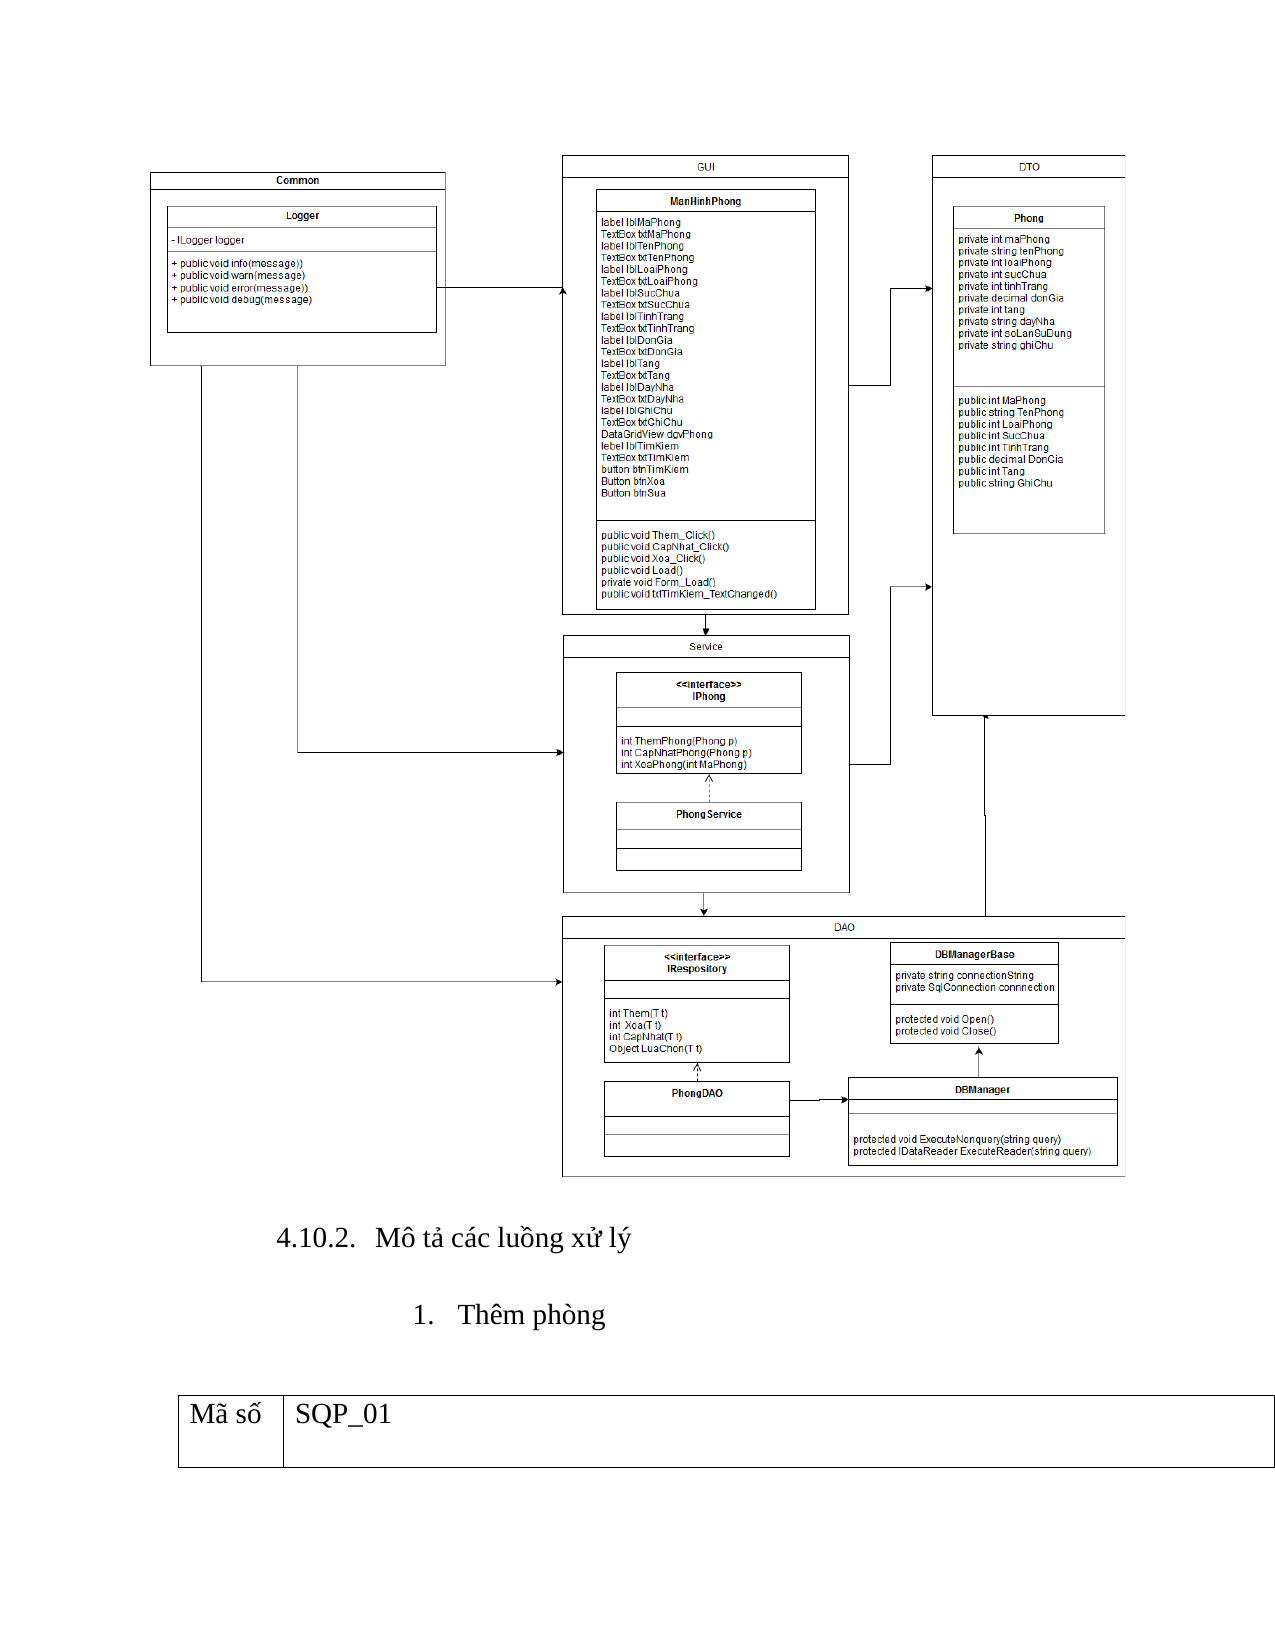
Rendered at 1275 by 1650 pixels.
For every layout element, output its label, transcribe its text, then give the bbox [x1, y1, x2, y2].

title Mô tả các luồng xử lý [356, 1220, 1125, 1253]
title Thêm phòng [412, 1297, 1125, 1369]
table_header Mã số [179, 1396, 283, 1467]
picture [150, 150, 1125, 1177]
table_header SQP_01 [284, 1396, 1274, 1467]
